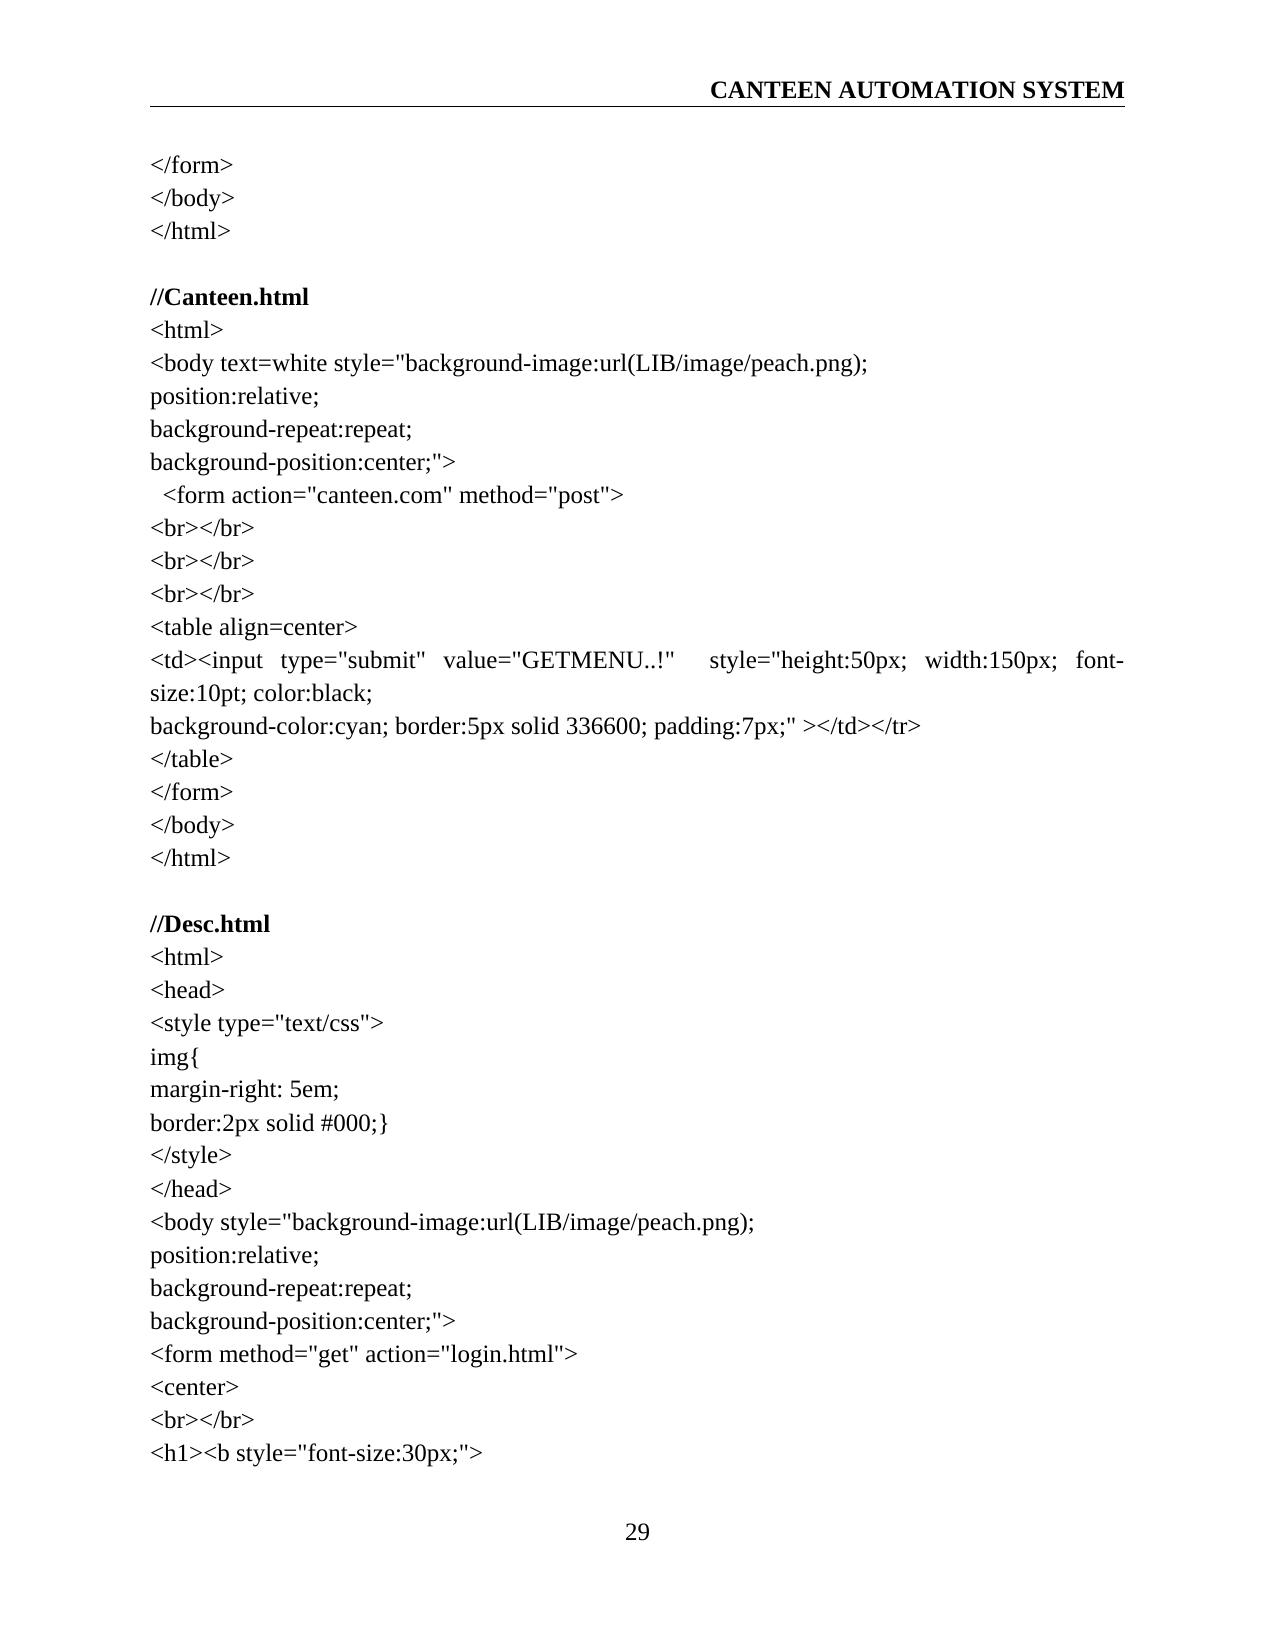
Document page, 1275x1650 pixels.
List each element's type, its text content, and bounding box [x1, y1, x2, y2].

text <br></br> [150, 1405, 1125, 1433]
text <html> [150, 942, 1125, 971]
text background-position:center;"> [150, 447, 1125, 476]
text <br></br> [150, 546, 1125, 575]
text <br></br> [150, 513, 1125, 542]
text </style> [150, 1141, 1125, 1169]
text </html> [150, 843, 1125, 872]
text <center> [150, 1372, 1125, 1401]
text <html> [150, 315, 1125, 344]
text background-repeat:repeat; [150, 414, 1125, 443]
text position:relative; [150, 381, 1125, 410]
text </body> [150, 810, 1125, 839]
text //Canteen.html [150, 282, 1125, 311]
text </form> [150, 150, 1125, 179]
text </table> [150, 744, 1125, 773]
text <br></br> [150, 579, 1125, 608]
text <td><input type="submit" value="GETMENU..!" style="height:50px; width:150px; font-size:10pt; color:black; [150, 645, 1125, 707]
text background-repeat:repeat; [150, 1273, 1125, 1301]
text img{ [150, 1042, 1125, 1070]
text margin-right: 5em; [150, 1074, 1125, 1103]
text //Desc.html [150, 909, 1125, 938]
text <body style="background-image:url(LIB/image/peach.png); [150, 1207, 1125, 1235]
text <body text=white style="background-image:url(LIB/image/peach.png); [150, 348, 1125, 377]
text <head> [150, 976, 1125, 1004]
text </form> [150, 777, 1125, 806]
text <table align=center> [150, 612, 1125, 641]
text </head> [150, 1174, 1125, 1202]
text <form action="canteen.com" method="post"> [150, 480, 1125, 509]
text background-position:center;"> [150, 1306, 1125, 1334]
text </html> [150, 216, 1125, 245]
text <form method="get" action="login.html"> [150, 1339, 1125, 1367]
text background-color:cyan; border:5px solid 336600; padding:7px;" ></td></tr> [150, 711, 1125, 740]
text <h1><b style="font-size:30px;"> [150, 1438, 1125, 1467]
text position:relative; [150, 1240, 1125, 1268]
text </body> [150, 183, 1125, 212]
text <style type="text/css"> [150, 1008, 1125, 1037]
text border:2px solid #000;} [150, 1108, 1125, 1136]
